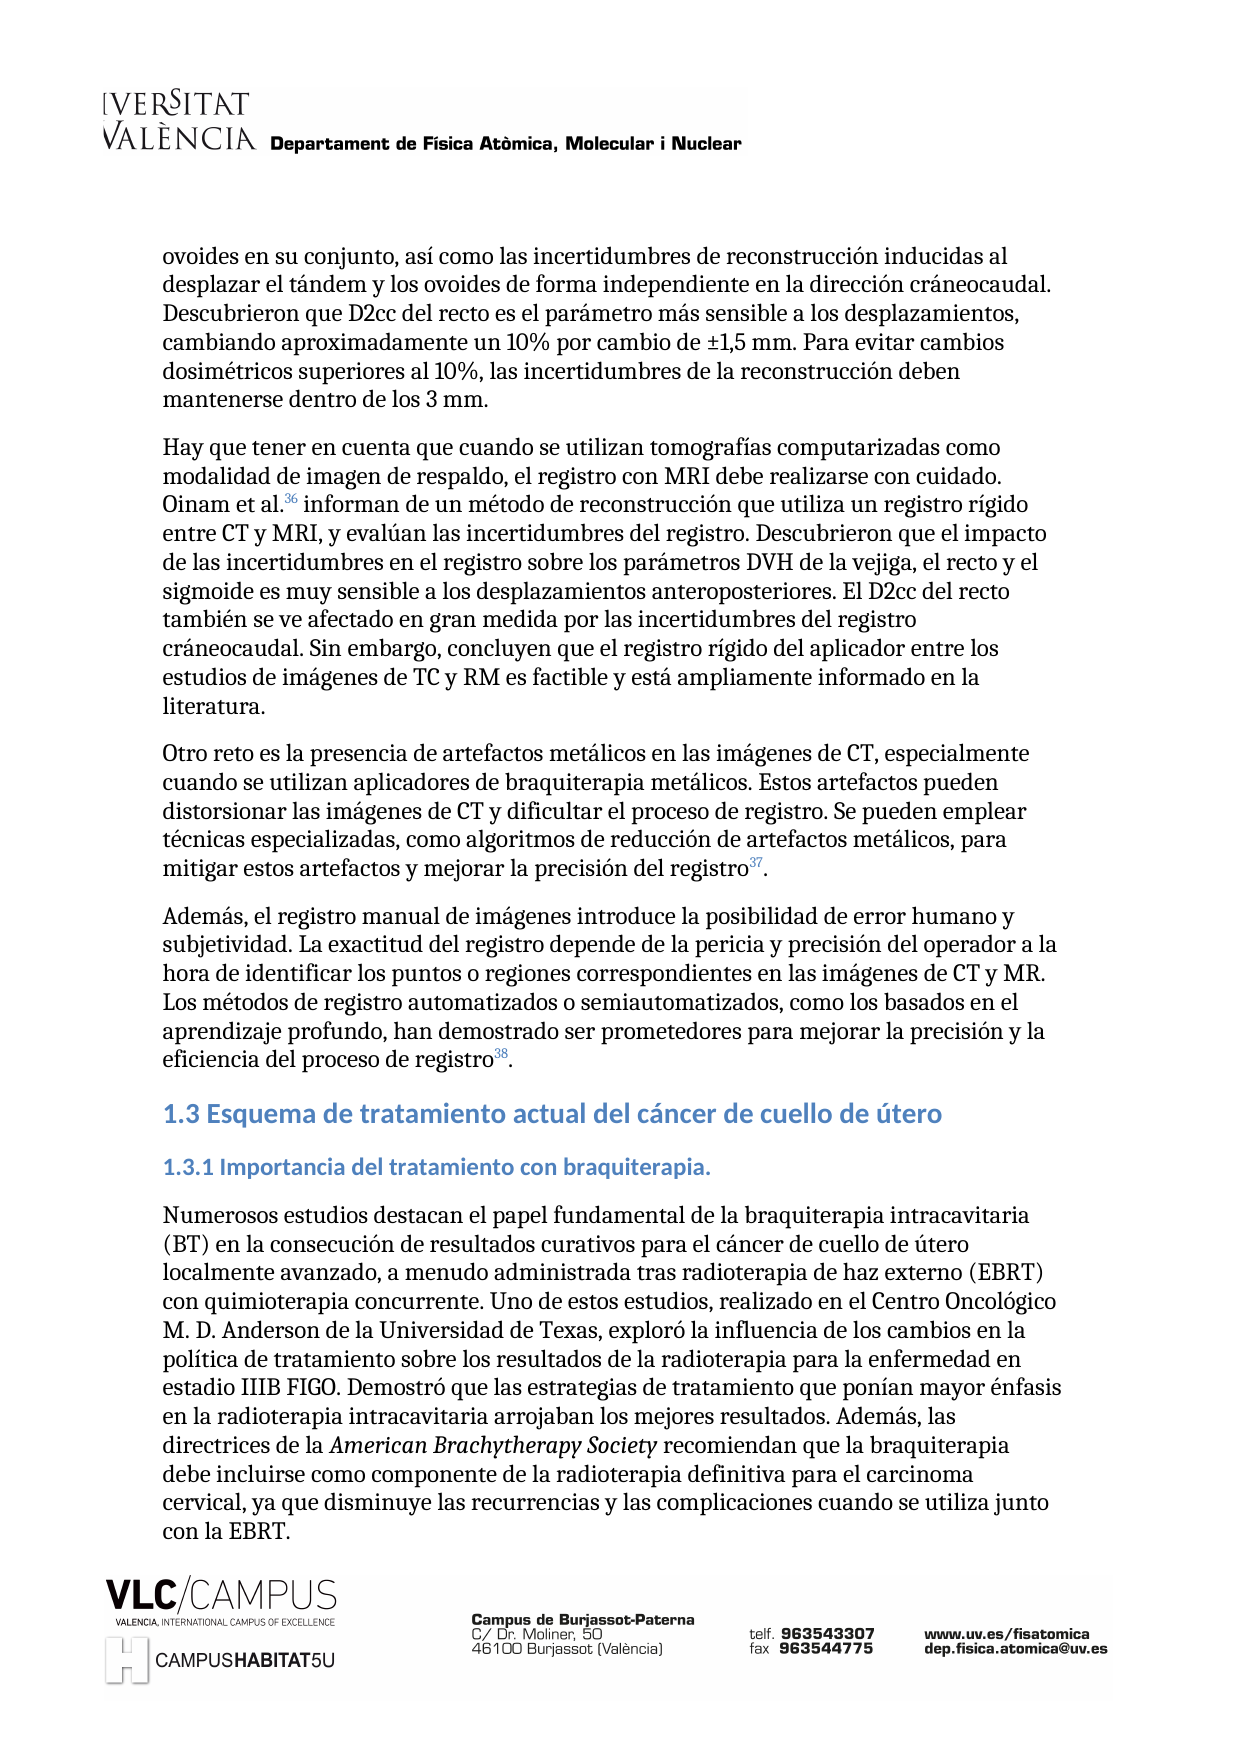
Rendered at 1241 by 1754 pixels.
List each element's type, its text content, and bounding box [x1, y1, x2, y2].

subtitle 1.3 Esquema de tratamiento actual del cáncer de cuello de útero [162, 1095, 1063, 1131]
picture [103, 87, 748, 156]
subtitle 1.3.1 Importancia del tratamiento con braquiterapia. [162, 1151, 1063, 1182]
text Hay que tener en cuenta que cuando se utilizan tomografías computarizadas como modalidad de imagen de respaldo, el registro con MRI debe realizarse con cuidado. Oinam et al.36 informan de un método de reconstrucción que utiliza un registro rígido entre CT y MRI, y evalúan las incertidumbres del registro. Descubrieron que el impacto de las incertidumbres en el registro sobre los parámetros DVH de la vejiga, el recto y el sigmoide es muy sensible a los desplazamientos anteroposteriores. El D2cc del recto también se ve afectado en gran medida por las incertidumbres del registro cráneocaudal. Sin embargo, concluyen que el registro rígido del aplicador entre los estudios de imágenes de TC y RM es factible y está ampliamente informado en la literatura. [162, 433, 1063, 720]
text Numerosos estudios destacan el papel fundamental de la braquiterapia intracavitaria (BT) en la consecución de resultados curativos para el cáncer de cuello de útero localmente avanzado, a menudo administrada tras radioterapia de haz externo (EBRT) con quimioterapia concurrente. Uno de estos estudios, realizado en el Centro Oncológico M. D. Anderson de la Universidad de Texas, exploró la influencia de los cambios en la política de tratamiento sobre los resultados de la radioterapia para la enfermedad en estadio IIIB FIGO. Demostró que las estrategias de tratamiento que ponían mayor énfasis en la radioterapia intracavitaria arrojaban los mejores resultados. Además, las directrices de la American Brachytherapy Society recomiendan que la braquiterapia debe incluirse como componente de la radioterapia definitiva para el carcinoma cervical, ya que disminuye las recurrencias y las complicaciones cuando se utiliza junto con la EBRT. [162, 1201, 1063, 1546]
picture [103, 1575, 1113, 1701]
text Otro reto es la presencia de artefactos metálicos en las imágenes de CT, especialmente cuando se utilizan aplicadores de braquiterapia metálicos. Estos artefactos pueden distorsionar las imágenes de CT y dificultar el proceso de registro. Se pueden emplear técnicas especializadas, como algoritmos de reducción de artefactos metálicos, para mitigar estos artefactos y mejorar la precisión del registro37. [162, 739, 1063, 883]
text Además, el registro manual de imágenes introduce la posibilidad de error humano y subjetividad. La exactitud del registro depende de la pericia y precisión del operador a la hora de identificar los puntos o regiones correspondientes en las imágenes de CT y MR. Los métodos de registro automatizados o semiautomatizados, como los basados en el aprendizaje profundo, han demostrado ser prometedores para mejorar la precisión y la eficiencia del proceso de registro38. [162, 902, 1063, 1074]
